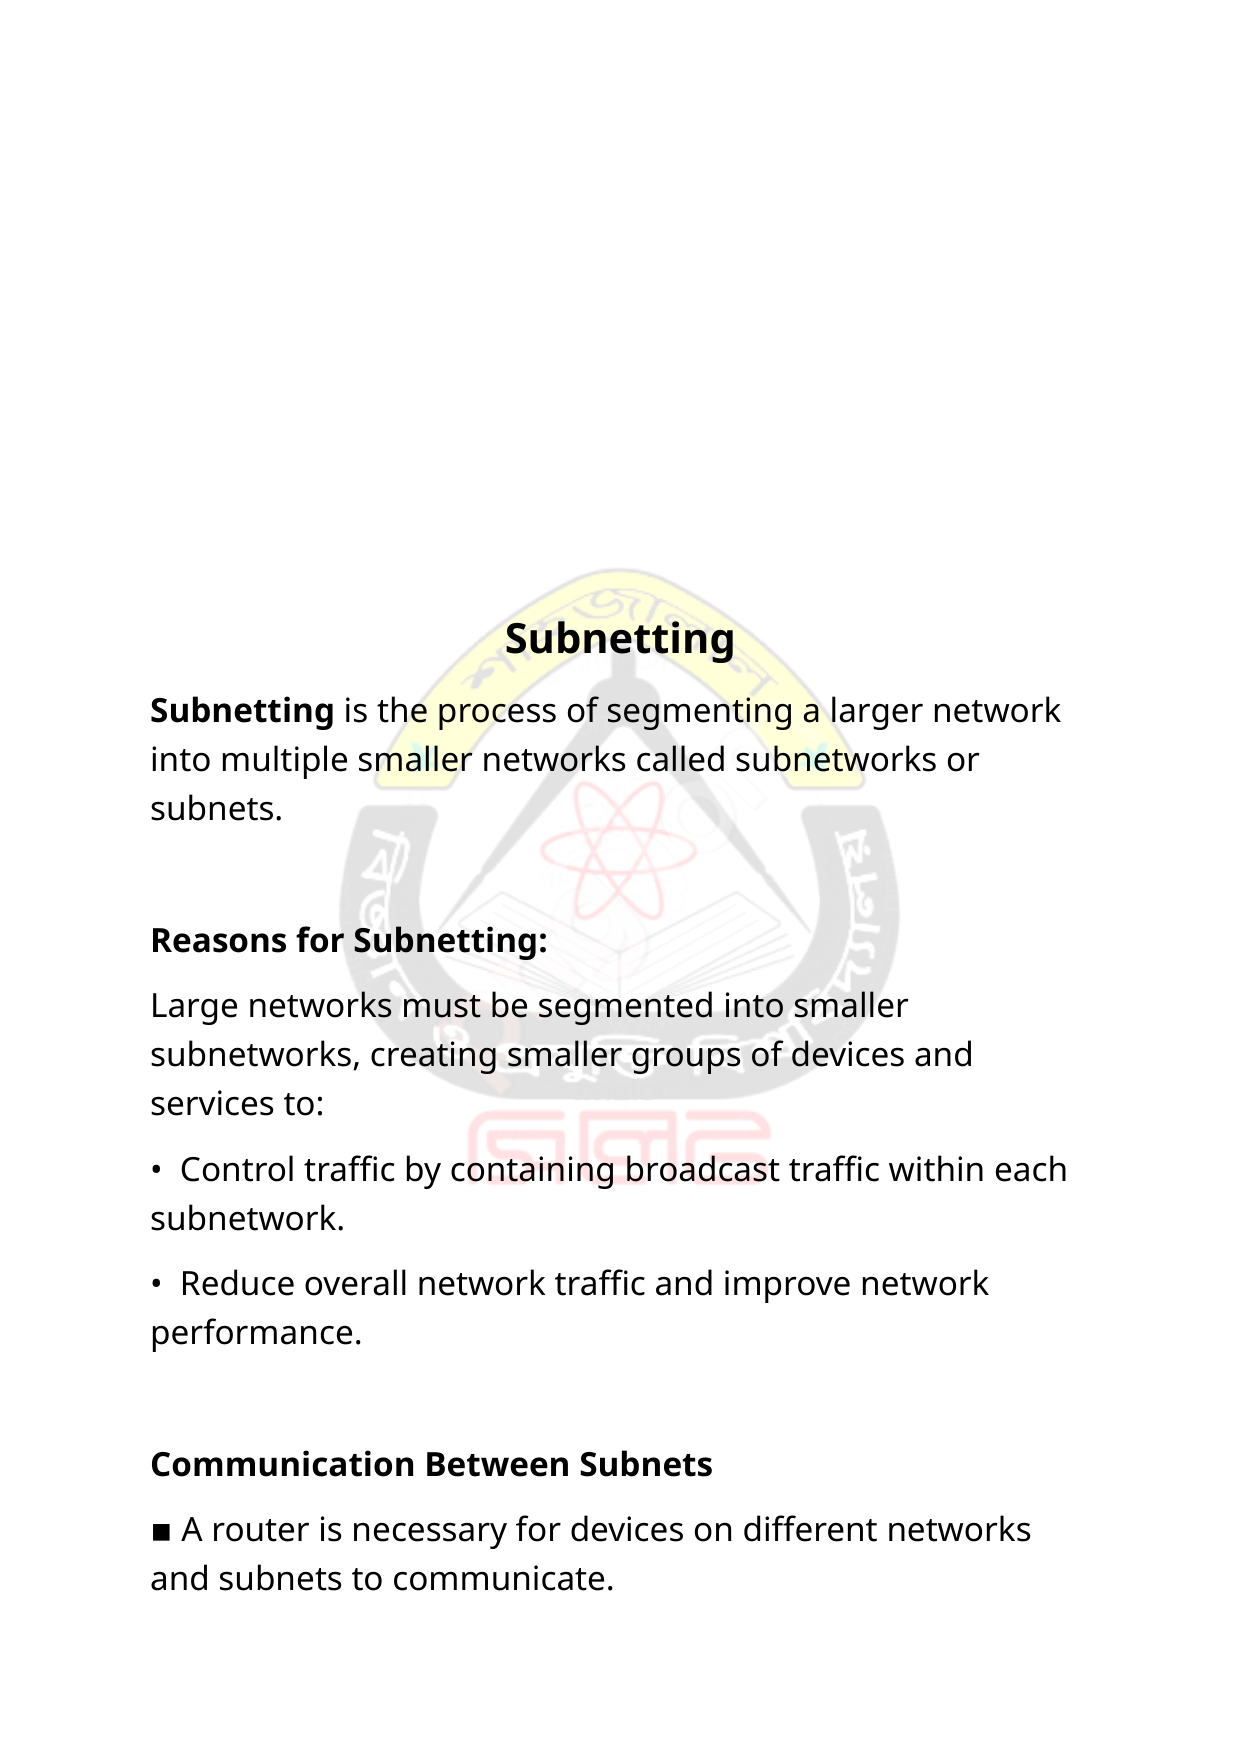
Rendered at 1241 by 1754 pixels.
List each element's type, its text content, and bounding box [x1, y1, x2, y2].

text Subnetting [150, 609, 1090, 666]
text ▪ A router is necessary for devices on different networks and subnets to communicate. [150, 1506, 1090, 1600]
text Reasons for Subnetting: [150, 916, 1090, 962]
text • Reduce overall network traffic and improve network performance. [150, 1260, 1090, 1354]
text Communication Between Subnets [150, 1440, 1090, 1486]
text Large networks must be segmented into smaller subnetworks, creating smaller groups of devices and services to: [150, 982, 1090, 1125]
text • Control traffic by containing broadcast traffic within each subnetwork. [150, 1146, 1090, 1240]
text Subnetting is the process of segmenting a larger network into multiple smaller networks called subnetworks or subnets. [150, 687, 1090, 831]
